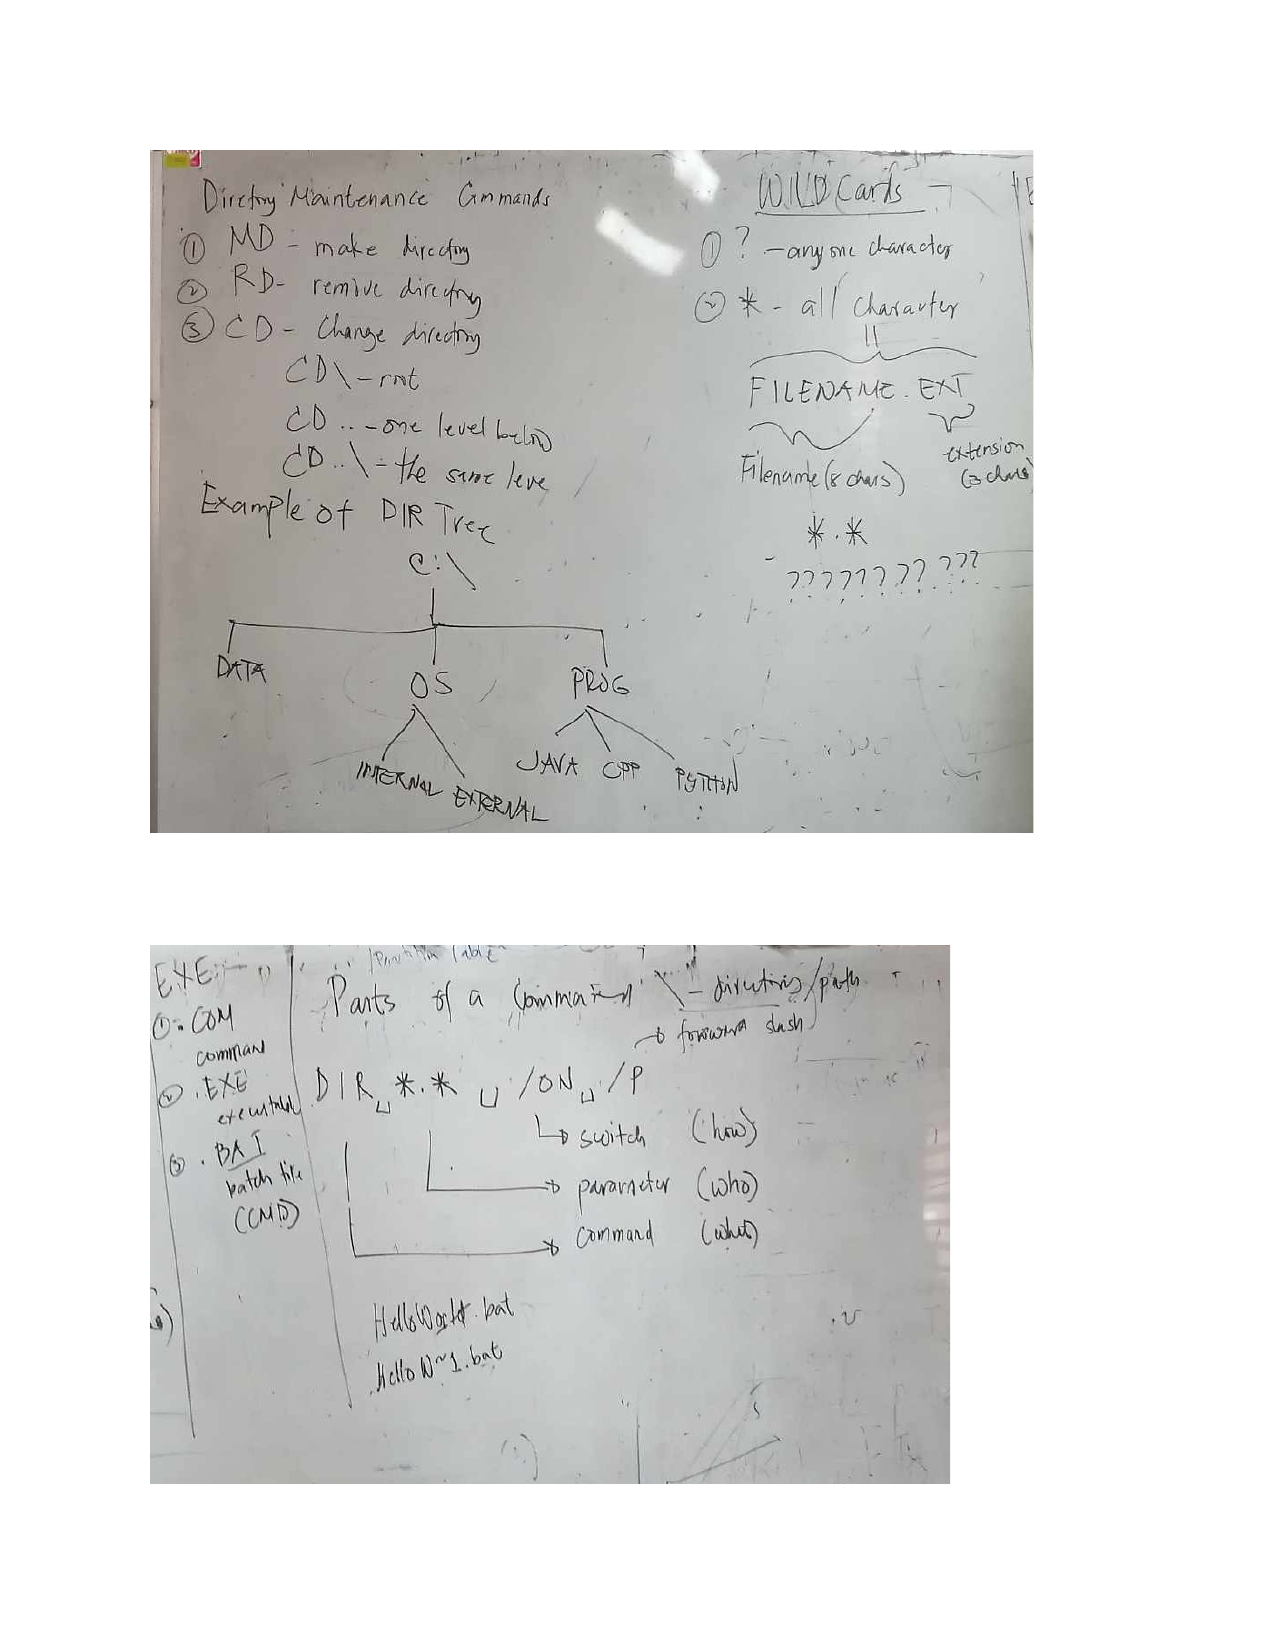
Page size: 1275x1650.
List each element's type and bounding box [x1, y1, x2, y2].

picture [150, 150, 1034, 833]
picture [150, 945, 951, 1484]
